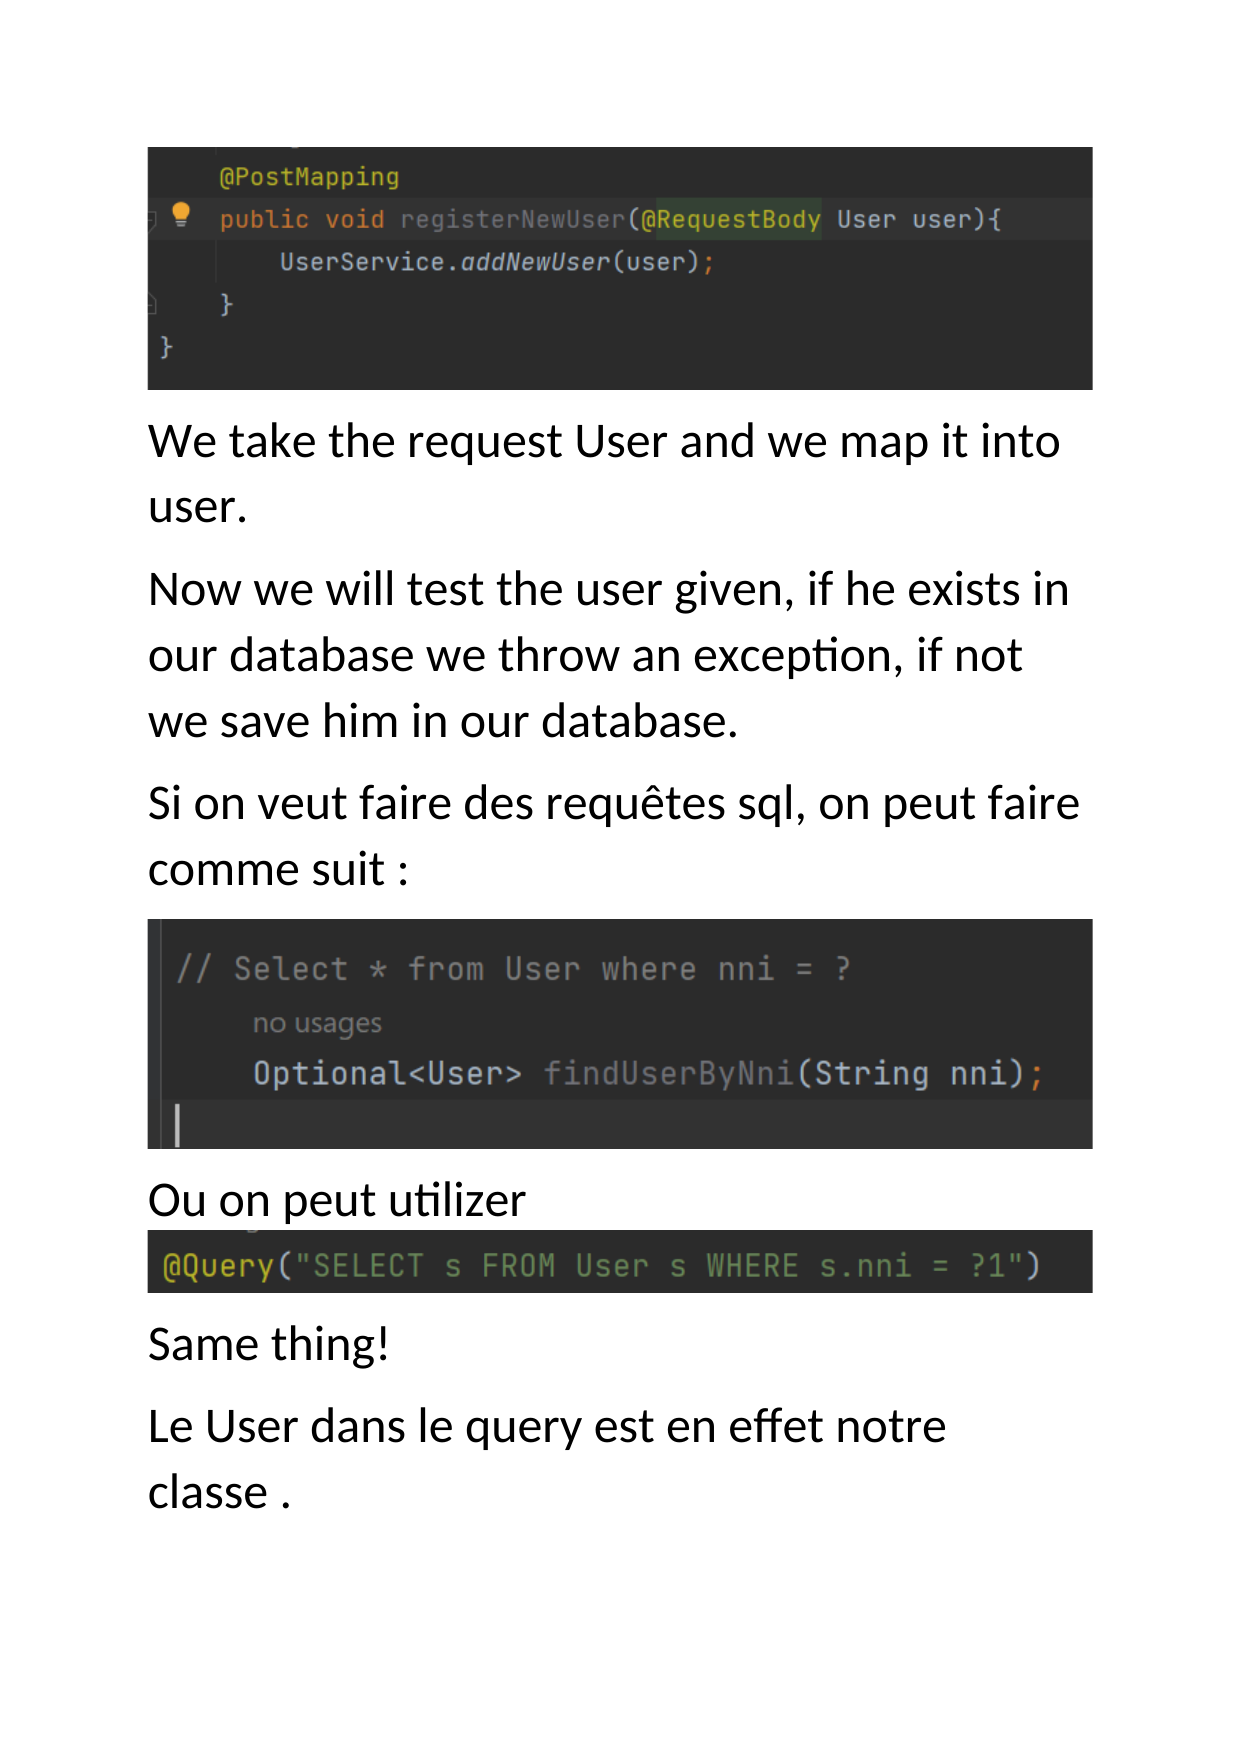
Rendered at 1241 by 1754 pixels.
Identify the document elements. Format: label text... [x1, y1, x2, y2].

text Le User dans le query est en effet notre classe . [148, 1394, 1093, 1521]
text Same thing! [148, 1311, 1093, 1372]
text Ou on peut utilizer [148, 1167, 1093, 1230]
text Si on veut faire des requêtes sql, on peut faire comme suit : [148, 771, 1093, 898]
picture [147, 147, 1093, 390]
picture [147, 1230, 1093, 1293]
picture [147, 919, 1093, 1149]
text Now we will test the user given, if he exists in our database we throw an exception, if not we save him in our database. [148, 557, 1093, 749]
text We take the request User and we map it into user. [148, 408, 1093, 535]
